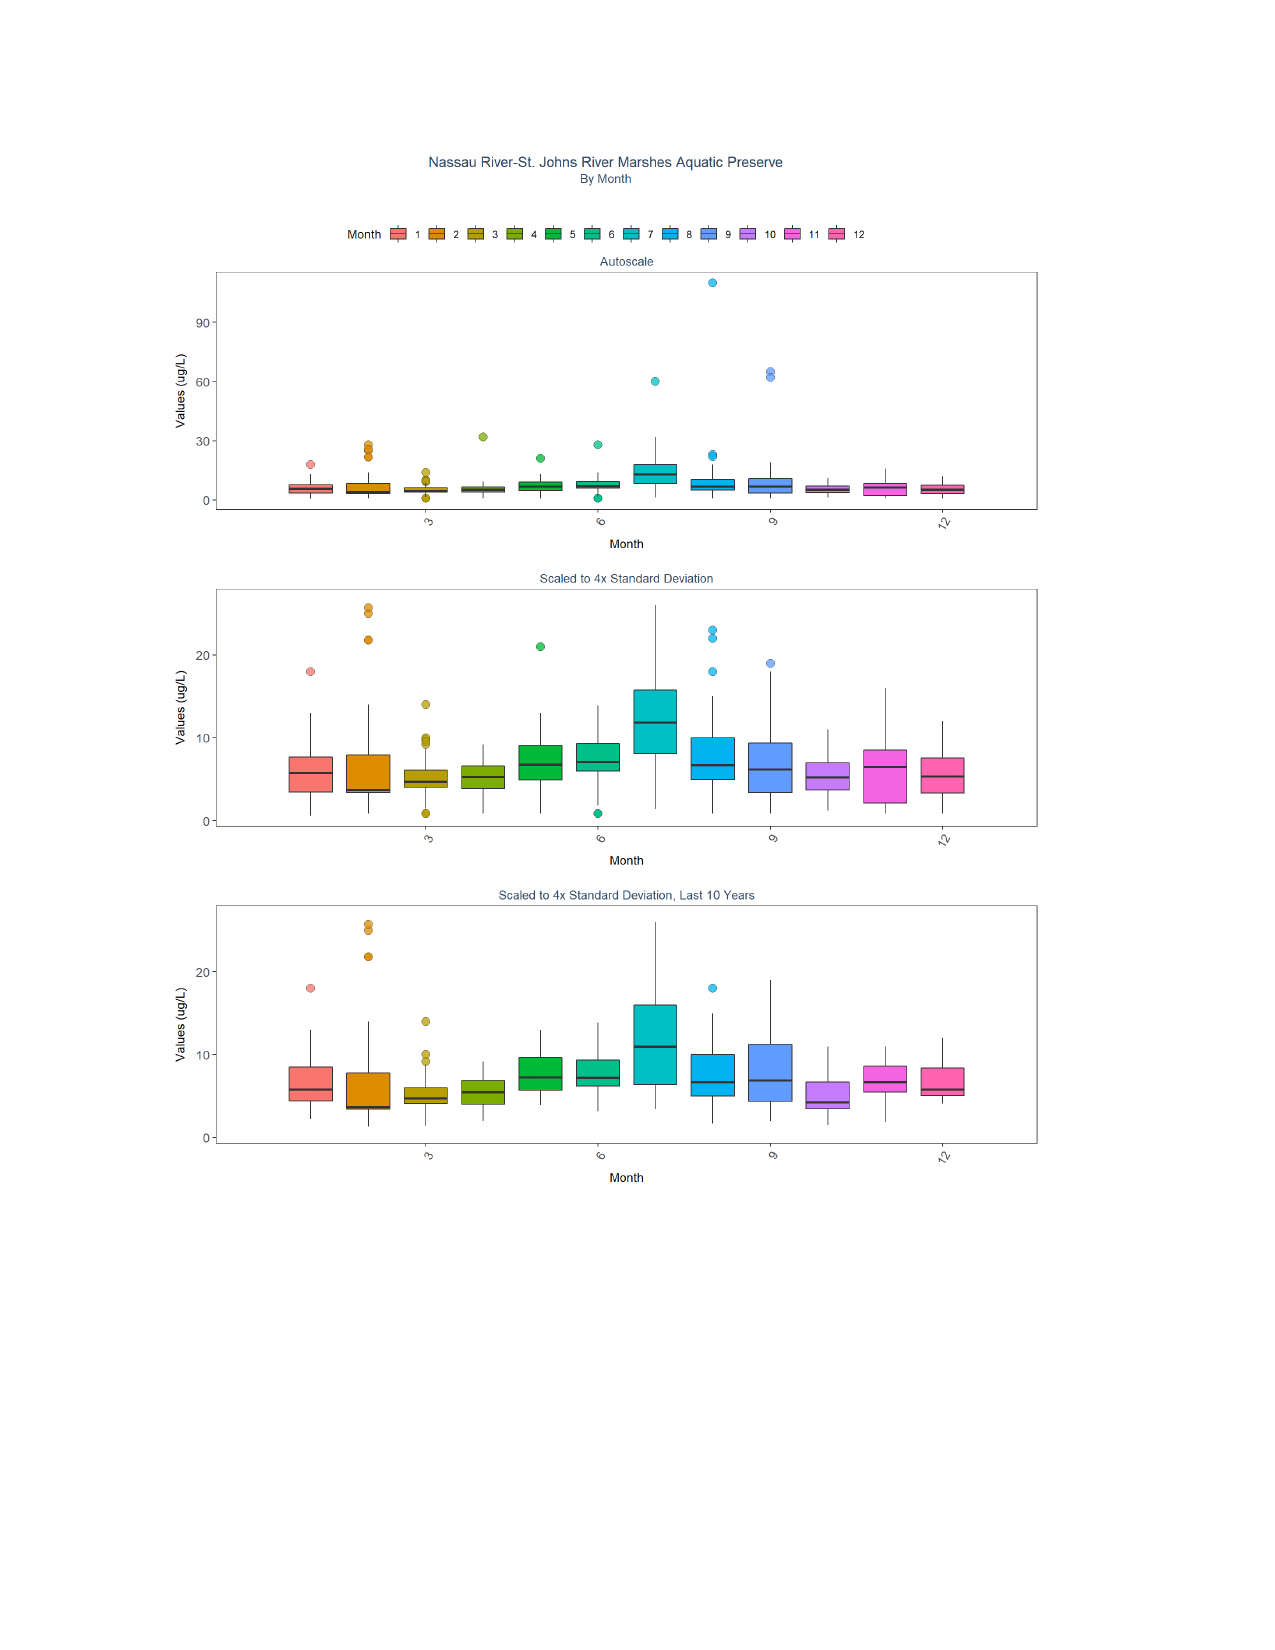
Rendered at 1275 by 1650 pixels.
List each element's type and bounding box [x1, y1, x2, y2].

picture [168, 150, 1044, 1200]
